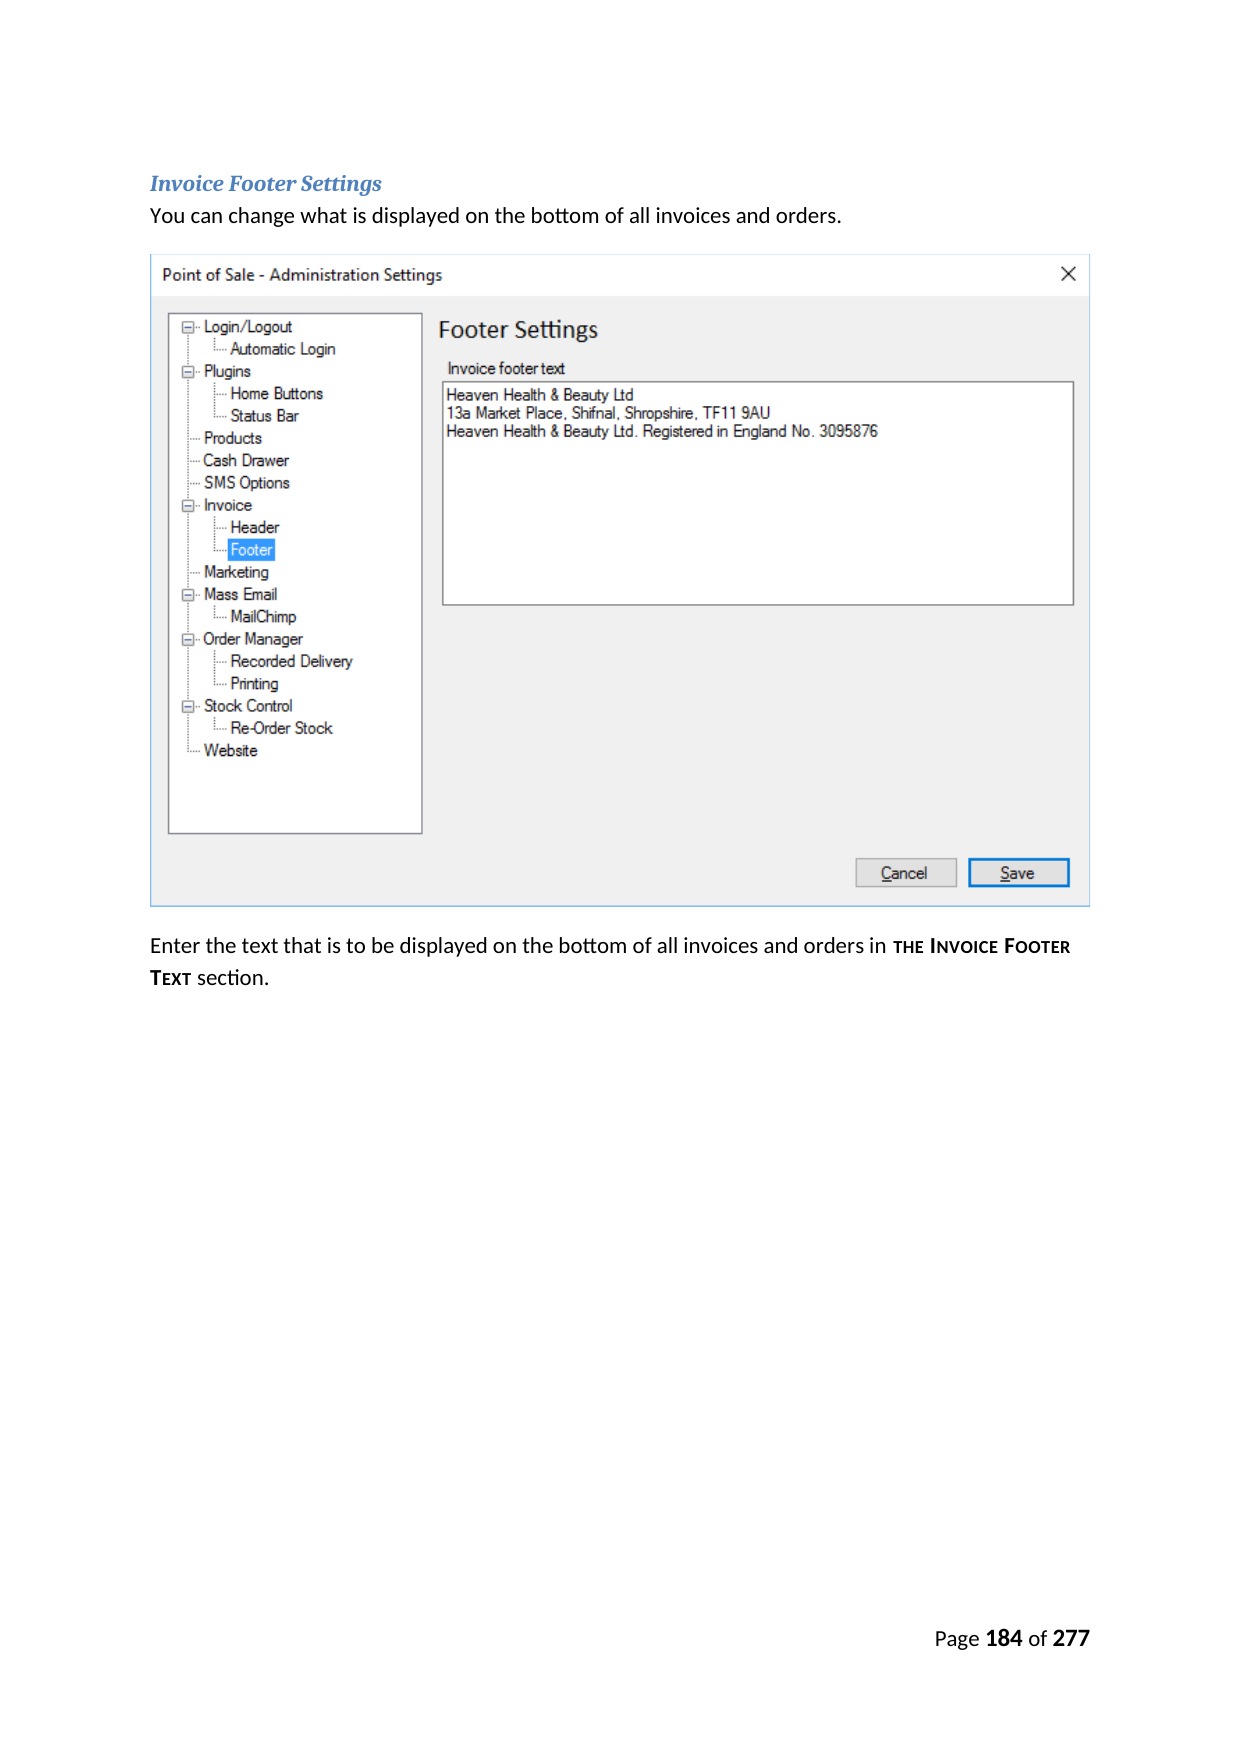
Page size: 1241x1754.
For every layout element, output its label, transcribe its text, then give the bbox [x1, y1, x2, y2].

text You can change what is displayed on the bottom of all invoices and orders. [150, 201, 1090, 229]
text Enter the text that is to be displayed on the bottom of all invoices and orders in the Invoice Footer Text section. [150, 931, 1090, 992]
picture [150, 254, 1091, 907]
subtitle Invoice Footer Settings [150, 171, 1090, 197]
